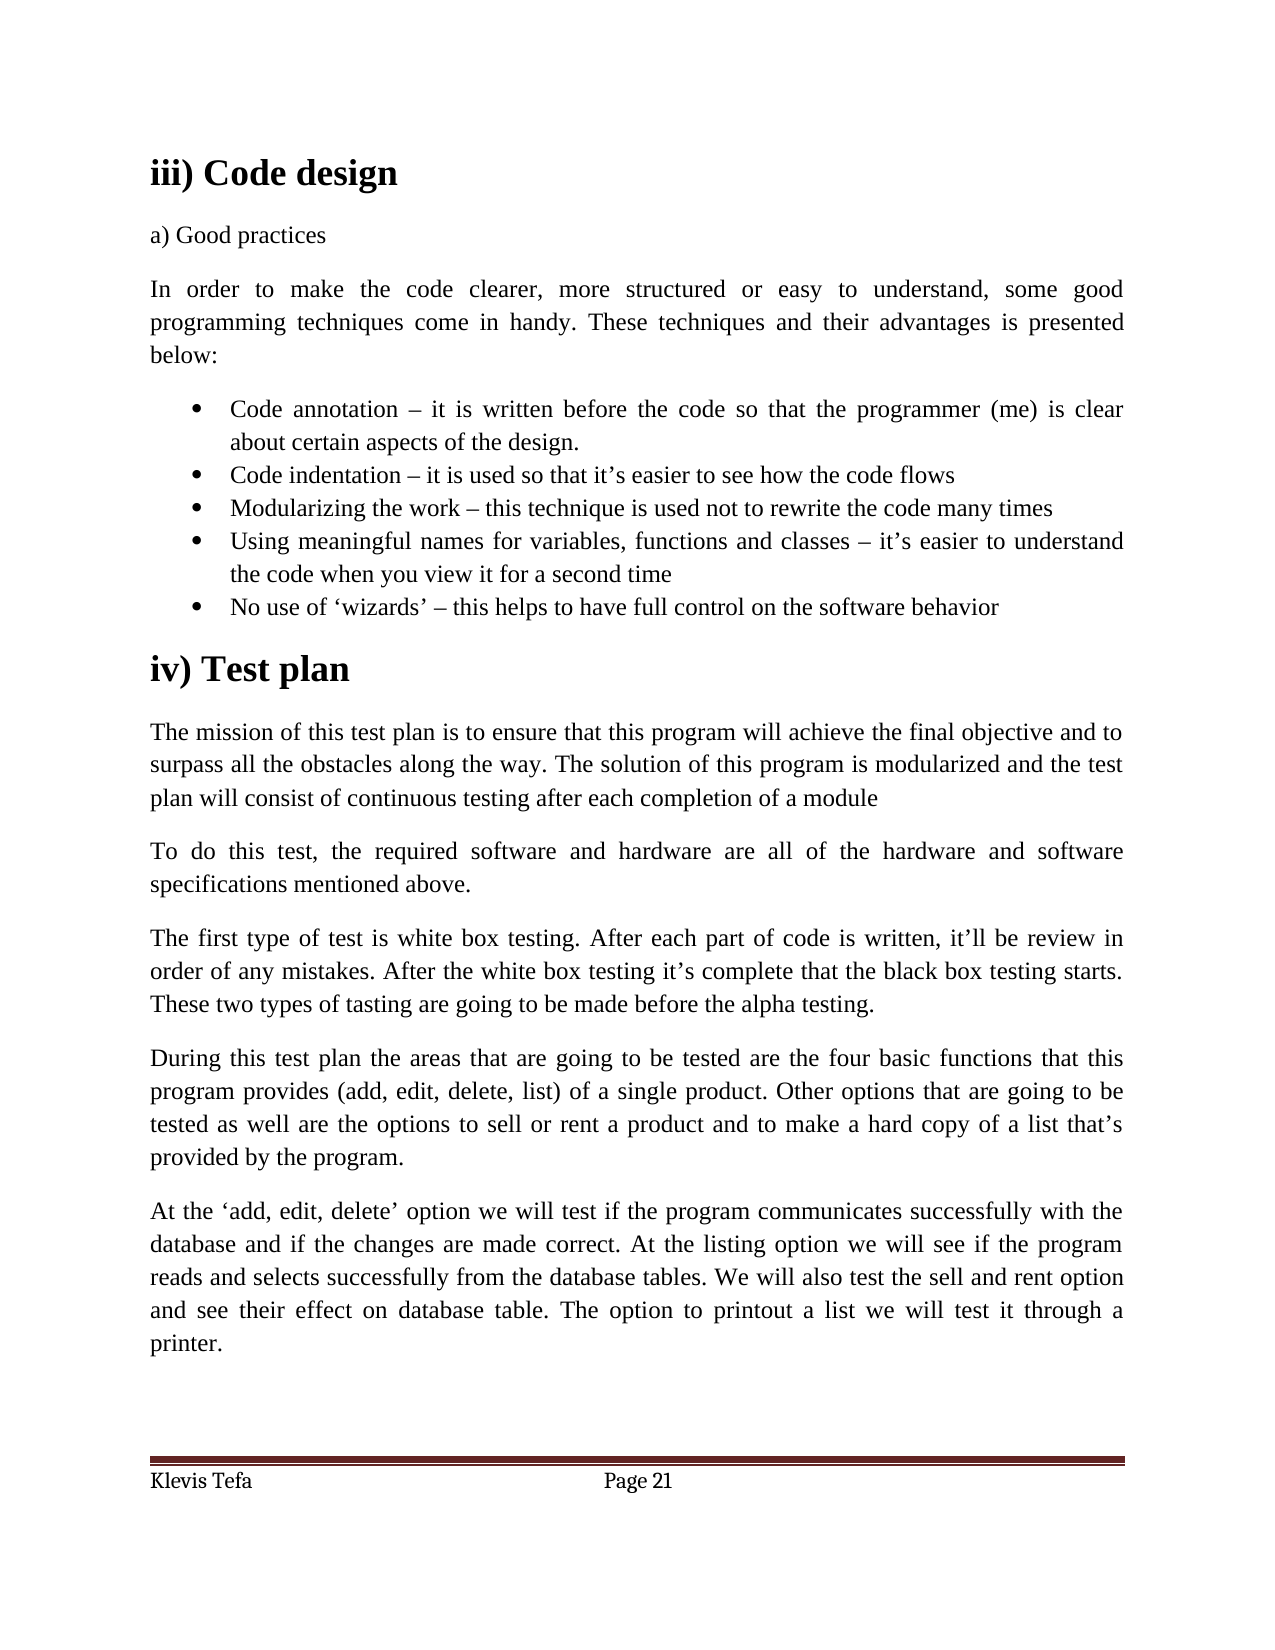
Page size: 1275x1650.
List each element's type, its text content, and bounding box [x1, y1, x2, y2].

text iv) Test plan [150, 646, 1125, 689]
text The mission of this test plan is to ensure that this program will achieve the final objective and to surpass all the obstacles along the way. The solution of this program is modularized and the test plan will consist of continuous testing after each completion of a module [150, 717, 1125, 811]
list Code annotation – it is written before the code so that the programmer (me) is clear about certain aspects of the design. [192, 394, 1125, 456]
text During this test plan the areas that are going to be tested are the four basic functions that this program provides (add, edit, delete, list) of a single product. Other options that are going to be tested as well are the options to sell or rent a product and to make a hard copy of a list that’s provided by the program. [150, 1043, 1125, 1171]
text a) Good practices [150, 220, 1125, 249]
text The first type of test is white box testing. After each part of code is written, it’ll be review in order of any mistakes. After the white box testing it’s complete that the black box testing starts. These two types of tasting are going to be made before the alpha testing. [150, 923, 1125, 1018]
list No use of ‘wizards’ – this helps to have full control on the software behavior [192, 592, 1125, 621]
text To do this test, the required software and hardware are all of the hardware and software specifications mentioned above. [150, 836, 1125, 898]
list Using meaningful names for variables, functions and classes – it’s easier to understand the code when you view it for a second time [192, 526, 1125, 588]
list Modularizing the work – this technique is used not to rewrite the code many times [192, 493, 1125, 522]
text In order to make the code clearer, more structured or easy to understand, some good programming techniques come in handy. These techniques and their advantages is presented below: [150, 274, 1125, 369]
text iii) Code design [150, 150, 1125, 193]
text At the ‘add, edit, delete’ option we will test if the program communicates successfully with the database and if the changes are made correct. At the listing option we will see if the program reads and selects successfully from the database tables. We will also test the sell and rent option and see their effect on database table. The option to printout a list we will test it through a printer. [150, 1196, 1125, 1357]
list Code indentation – it is used so that it’s easier to see how the code flows [192, 460, 1125, 489]
